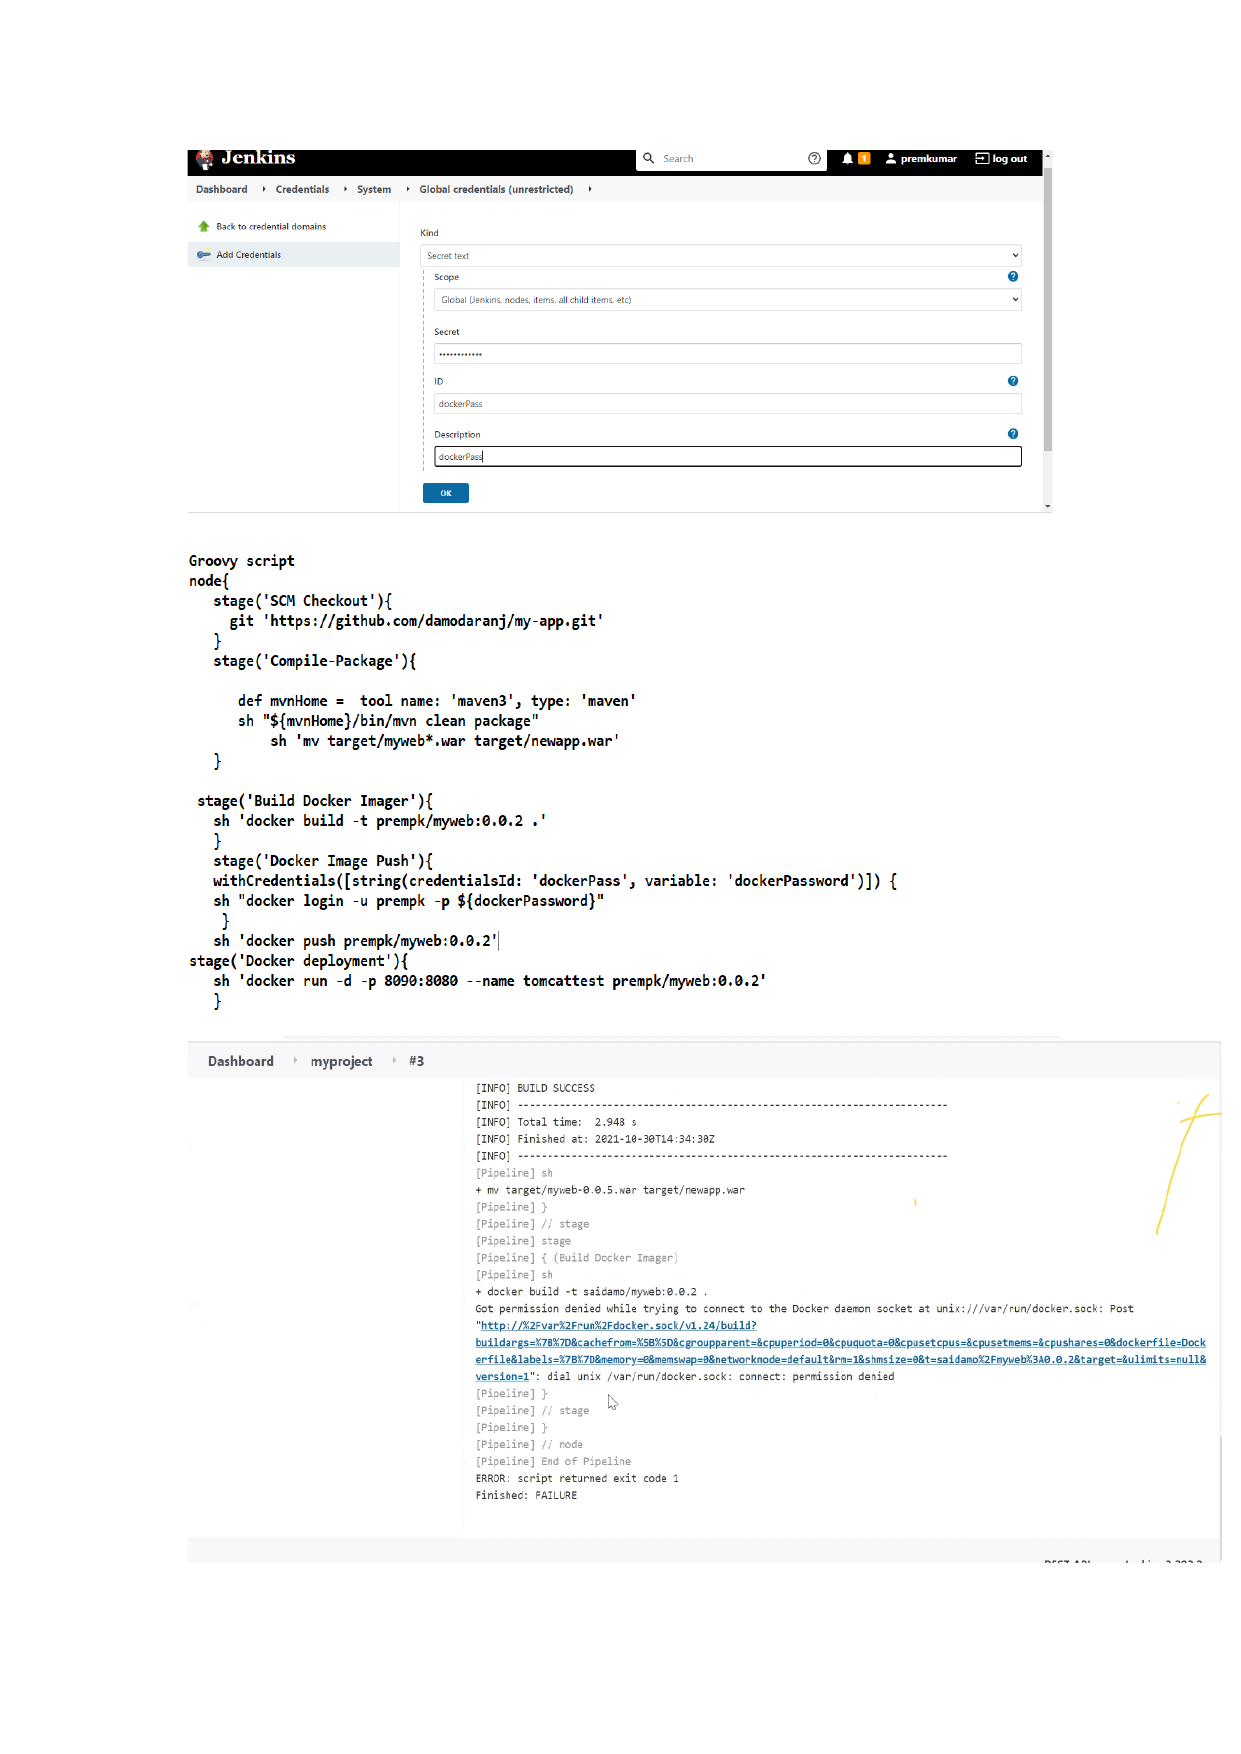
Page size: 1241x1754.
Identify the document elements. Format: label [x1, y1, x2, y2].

picture [187, 1036, 1222, 1563]
picture [187, 542, 1190, 1012]
picture [187, 150, 1053, 517]
